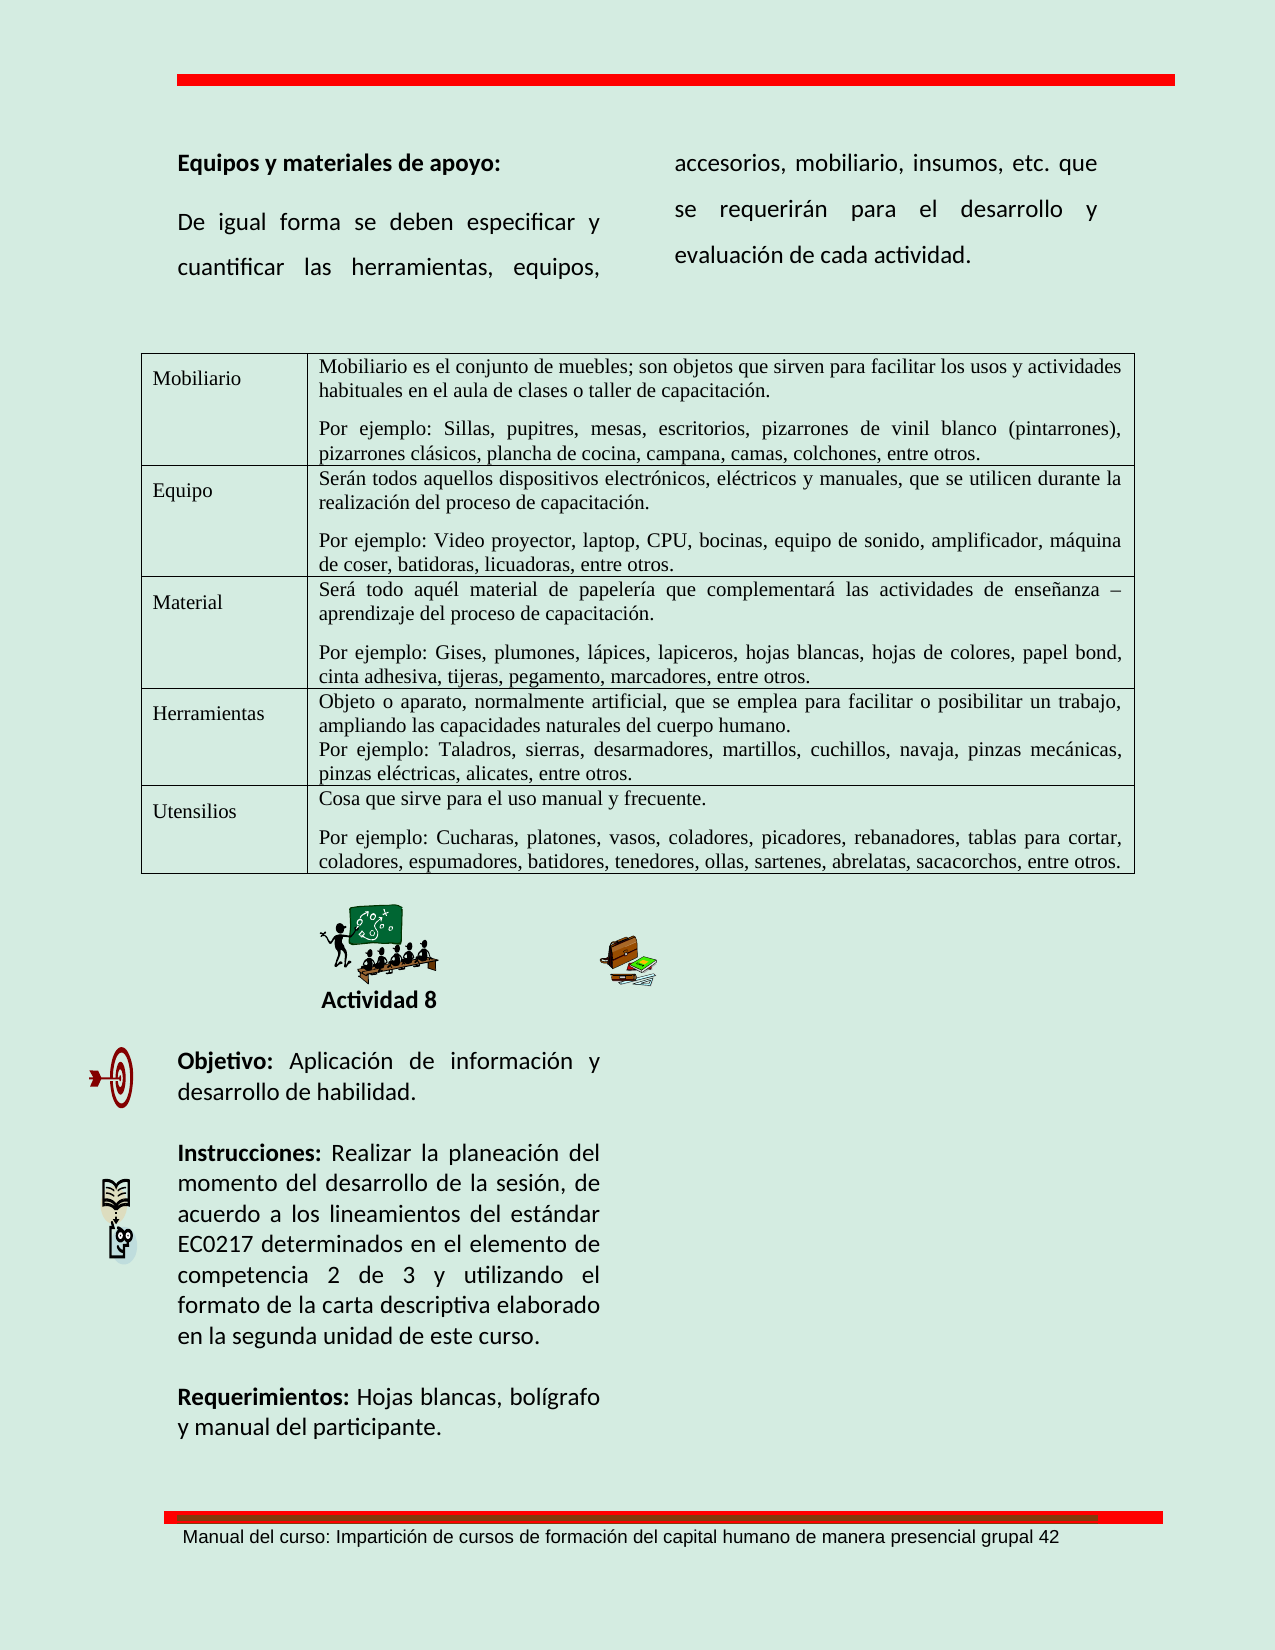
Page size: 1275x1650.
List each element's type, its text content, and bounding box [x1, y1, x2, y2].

text Instrucciones: Realizar la planeación del momento del desarrollo de la sesión, de acuerdo a los lineamientos del estándar EC0217 determinados en el elemento de competencia 2 de 3 y utilizando el formato de la carta descriptiva elaborado en la segunda unidad de este curso. [177, 1137, 601, 1351]
table_cell Serán todos aquellos dispositivos electrónicos, eléctricos y manuales, que se utilicen durante la realización del proceso de capacitación. Por ejemplo: Video proyector, laptop, CPU, bocinas, equipo de sonido, amplificador, máquina de coser, batidoras, licuadoras, entre otros. [308, 466, 1134, 576]
table_cell Herramientas [142, 689, 307, 785]
table_cell Utensilios [142, 786, 307, 873]
table_cell Equipo [142, 466, 307, 576]
table_cell Material [142, 577, 307, 688]
text De igual forma se deben especificar y cuantificar las herramientas, equipos, accesorios, mobiliario, insumos, etc. que se requerirán para el desarrollo y evaluación de cada actividad. [674, 148, 1098, 269]
table_cell Objeto o aparato, normalmente artificial, que se emplea para facilitar o posibilitar un trabajo, ampliando las capacidades naturales del cuerpo humano. Por ejemplo: Taladros, sierras, desarmadores, martillos, cuchillos, navaja, pinzas mecánicas, pinzas eléctricas, alicates, entre otros. [308, 689, 1134, 785]
table_cell Cosa que sirve para el uso manual y frecuente. Por ejemplo: Cucharas, platones, vasos, coladores, picadores, rebanadores, tablas para cortar, coladores, espumadores, batidores, tenedores, ollas, sartenes, abrelatas, sacacorchos, entre otros. [308, 786, 1134, 873]
text Actividad 8 [177, 984, 601, 1015]
text Objetivo: Aplicación de información y desarrollo de habilidad. [177, 1045, 601, 1106]
table_cell Será todo aquél material de papelería que complementará las actividades de enseñanza – aprendizaje del proceso de capacitación. Por ejemplo: Gises, plumones, lápices, lapiceros, hojas blancas, hojas de colores, papel bond, cinta adhesiva, tijeras, pegamento, marcadores, entre otros. [308, 577, 1134, 688]
table_header Mobiliario [142, 354, 307, 464]
text Equipos y materiales de apoyo: [177, 148, 601, 178]
table_header Mobiliario es el conjunto de muebles; son objetos que sirven para facilitar los usos y actividades habituales en el aula de clases o taller de capacitación. Por ejemplo: Sillas, pupitres, mesas, escritorios, pizarrones de vinil blanco (pintarrones), pizarrones clásicos, plancha de cocina, campana, camas, colchones, entre otros. [308, 354, 1134, 464]
text De igual forma se deben especificar y cuantificar las herramientas, equipos, accesorios, mobiliario, insumos, etc. que se requerirán para el desarrollo y evaluación de cada actividad. [177, 206, 601, 282]
text Requerimientos: Hojas blancas, bolígrafo y manual del participante. [177, 1381, 601, 1442]
